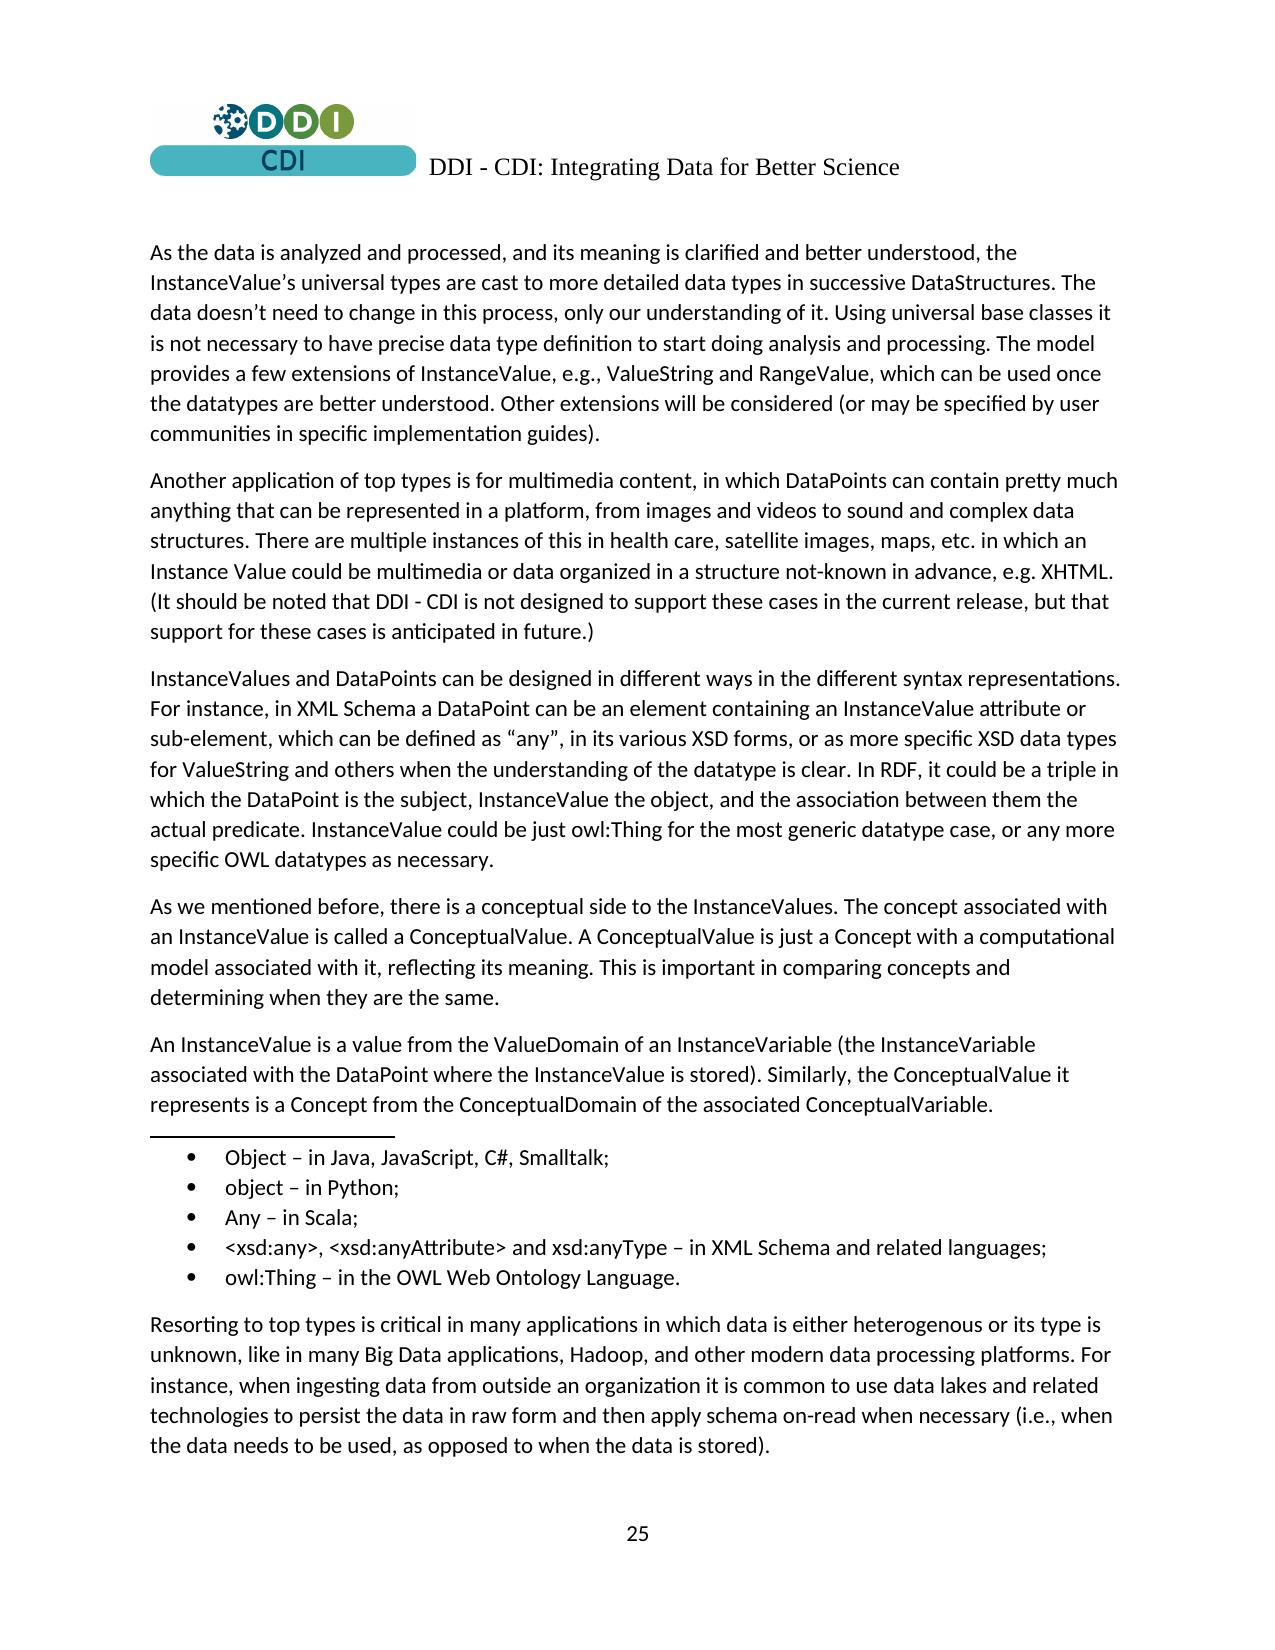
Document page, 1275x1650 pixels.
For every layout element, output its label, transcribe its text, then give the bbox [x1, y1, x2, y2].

picture [150, 104, 417, 176]
text As the data is analyzed and processed, and its meaning is clarified and better understood, the InstanceValue’s universal types are cast to more detailed data types in successive DataStructures. The data doesn’t need to change in this process, only our understanding of it. Using universal base classes it is not necessary to have precise data type definition to start doing analysis and processing. The model provides a few extensions of InstanceValue, e.g., ValueString and RangeValue, which can be used once the datatypes are better understood. Other extensions will be considered (or may be specified by user communities in specific implementation guides). [150, 238, 1125, 447]
text InstanceValues and DataPoints can be designed in different ways in the different syntax representations. For instance, in XML Schema a DataPoint can be an element containing an InstanceValue attribute or sub-element, which can be defined as “any”, in its various XSD forms, or as more specific XSD data types for ValueString and others when the understanding of the datatype is clear. In RDF, it could be a triple in which the DataPoint is the subject, InstanceValue the object, and the association between them the actual predicate. InstanceValue could be just owl:Thing for the most generic datatype case, or any more specific OWL datatypes as necessary. [150, 664, 1125, 873]
text An InstanceValue is a value from the ValueDomain of an InstanceVariable (the InstanceVariable associated with the DataPoint where the InstanceValue is stored). Similarly, the ConceptualValue it represents is a Concept from the ConceptualDomain of the associated ConceptualVariable. [150, 1030, 1125, 1118]
text As we mentioned before, there is a conceptual side to the InstanceValues. The concept associated with an InstanceValue is called a ConceptualValue. A ConceptualValue is just a Concept with a computational model associated with it, reflecting its meaning. This is important in comparing concepts and determining when they are the same. [150, 892, 1125, 1011]
text Another application of top types is for multimedia content, in which DataPoints can contain pretty much anything that can be represented in a platform, from images and videos to sound and complex data structures. There are multiple instances of this in health care, satellite images, maps, etc. in which an Instance Value could be multimedia or data organized in a structure not-known in advance, e.g. XHTML. (It should be noted that DDI - CDI is not designed to support these cases in the current release, but that support for these cases is anticipated in future.) [150, 466, 1125, 645]
